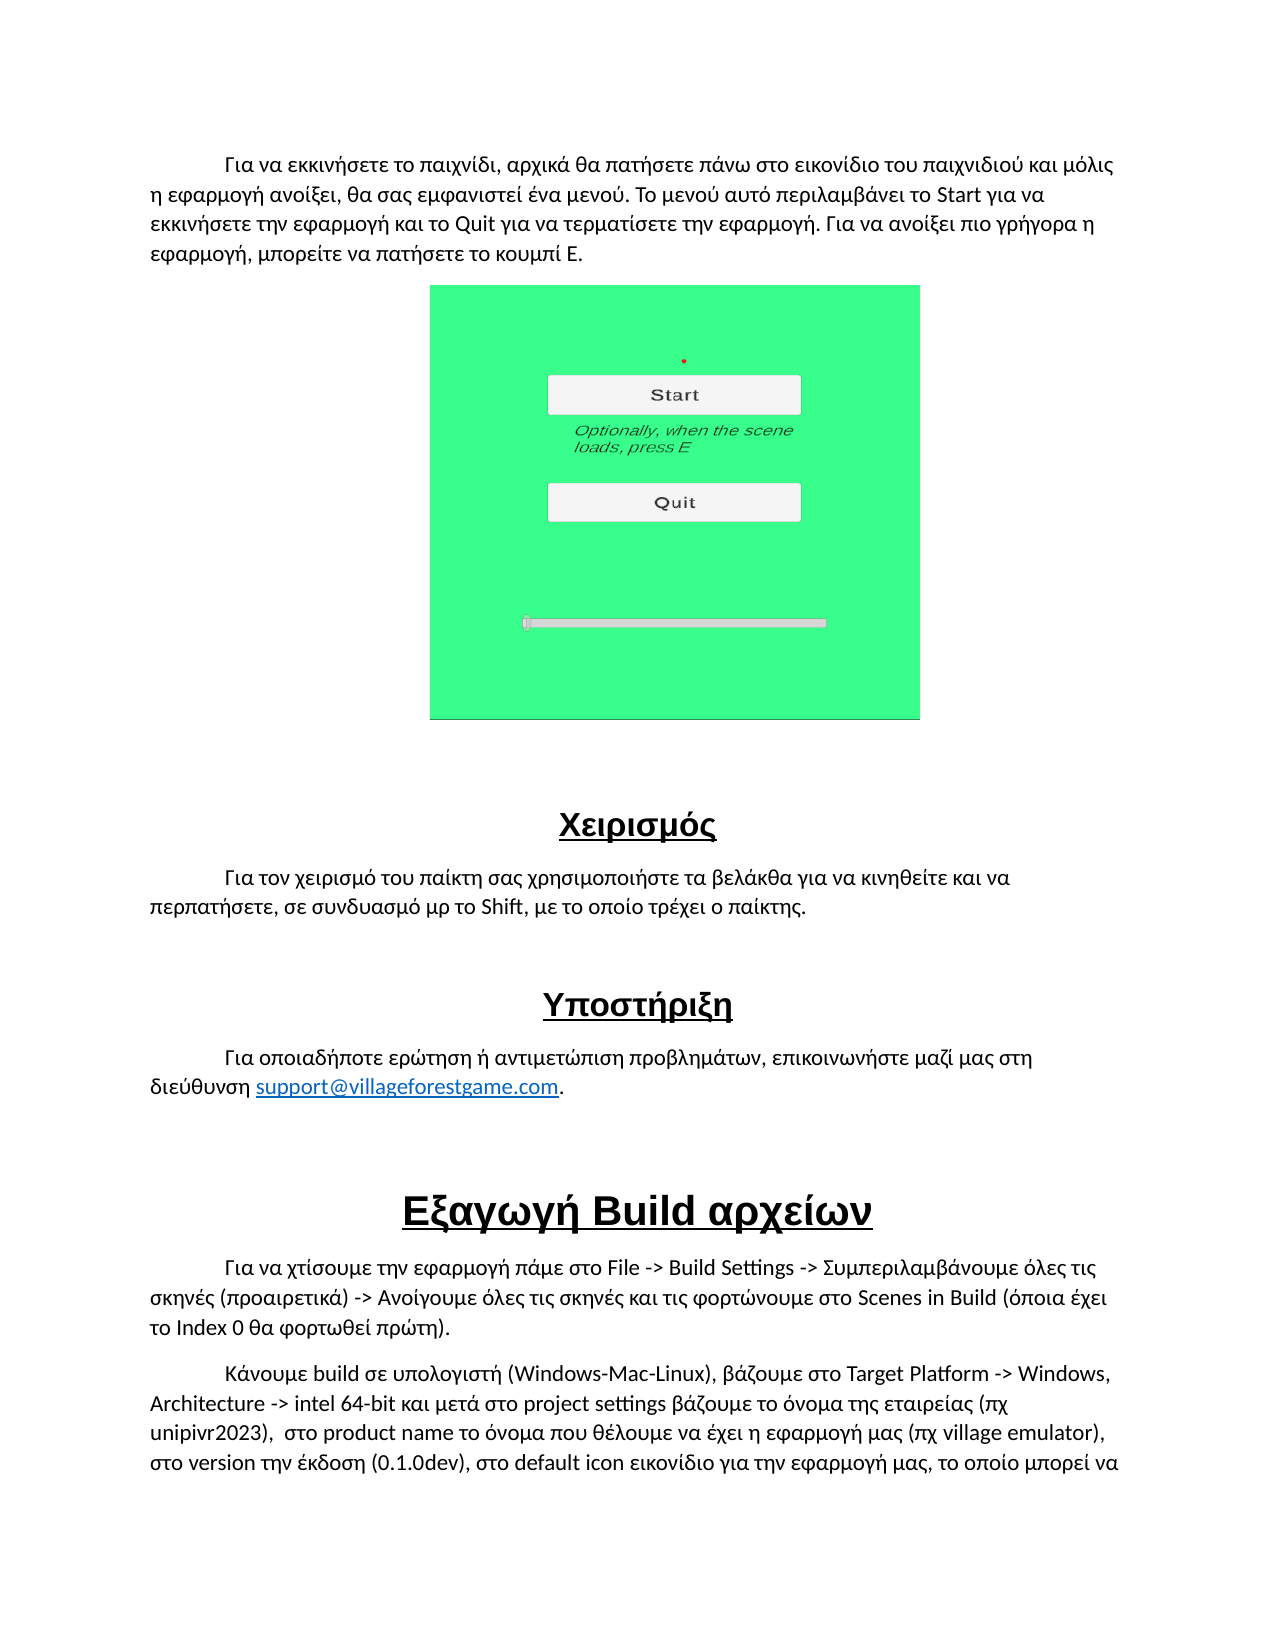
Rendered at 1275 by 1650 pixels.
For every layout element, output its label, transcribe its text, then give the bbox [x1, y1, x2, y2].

text Χειρισμός [150, 805, 1125, 844]
text Εξαγωγή Build αρχείων [150, 1186, 1125, 1234]
text Υποστήριξη [150, 985, 1125, 1024]
text Για να εκκινήσετε το παιχνίδι, αρχικά θα πατήσετε πάνω στο εικονίδιο του παιχνιδιού και μόλις η εφαρμογή ανοίξει, θα σας εμφανιστεί ένα μενού. Το μενού αυτό περιλαμβάνει το Start για να εκκινήσετε την εφαρμογή και το Quit για να τερματίσετε την εφαρμογή. Για να ανοίξει πιο γρήγορα η εφαρμογή, μπορείτε να πατήσετε το κουμπί Ε. [150, 150, 1125, 267]
picture [429, 285, 921, 720]
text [150, 1359, 1125, 1476]
text Για οποιαδήποτε ερώτηση ή αντιμετώπιση προβλημάτων, επικοινωνήστε μαζί μας στη διεύθυνση support@villageforestgame.com. [150, 1043, 1125, 1100]
text Για να χτίσουμε την εφαρμογή πάμε στο File -> Build Settings -> Συμπεριλαμβάνουμε όλες τις σκηνές (προαιρετικά) -> Ανοίγουμε όλες τις σκηνές και τις φορτώνουμε στο Scenes in Build (όποια έχει το Index 0 θα φορτωθεί πρώτη). [150, 1253, 1125, 1341]
text Για τον χειρισμό του παίκτη σας χρησιμοποιήστε τα βελάκθα για να κινηθείτε και να περπατήσετε, σε συνδυασμό μρ το Shift, με το οποίο τρέχει ο παίκτης. [150, 863, 1125, 921]
